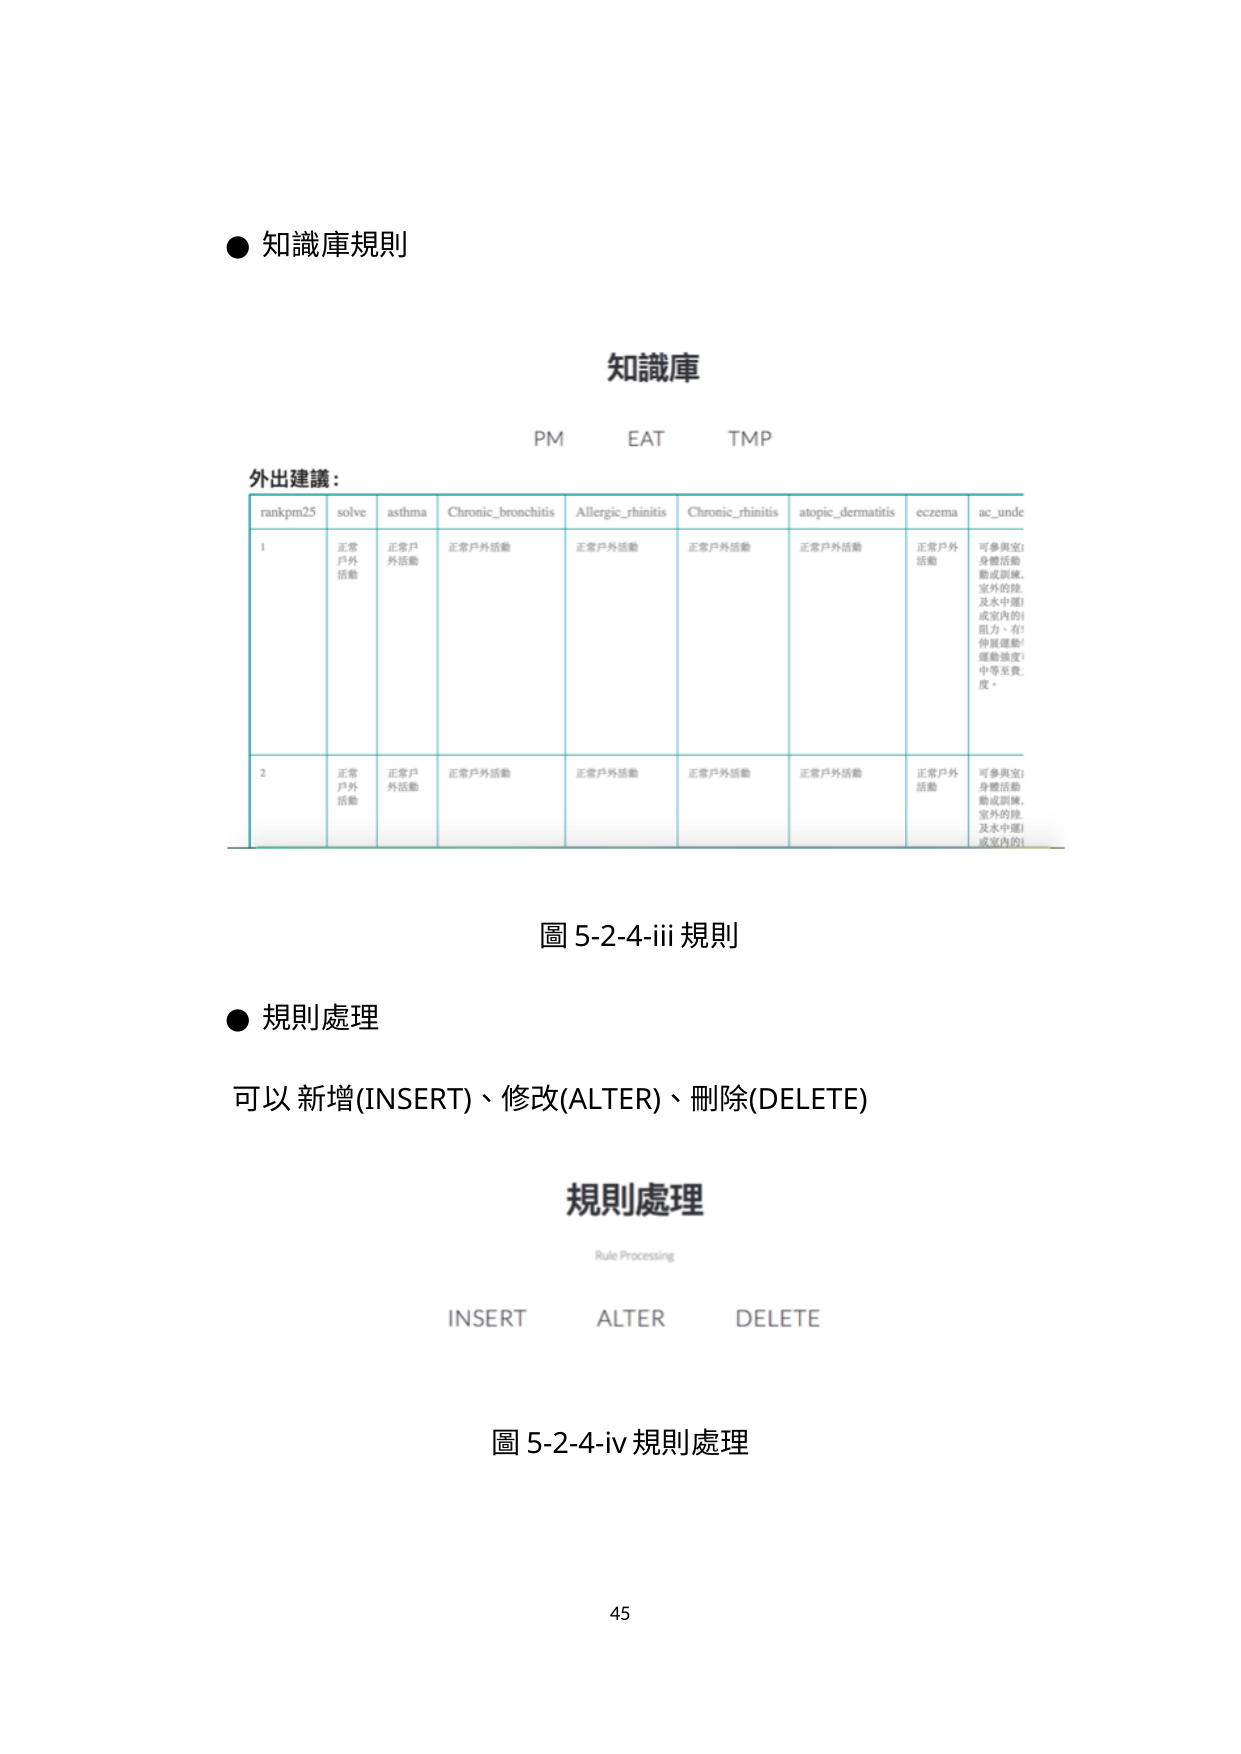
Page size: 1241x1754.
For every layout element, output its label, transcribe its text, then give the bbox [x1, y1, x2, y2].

text 圖5-2-4-iii規則 [225, 897, 1053, 972]
list 知識庫規則 [225, 205, 1053, 280]
picture [187, 1155, 1053, 1389]
list 規則處理 [225, 978, 1053, 1053]
picture [225, 347, 1091, 875]
text 圖5-2-4-iv規則處理 [187, 1403, 1053, 1478]
text 可以 新增(INSERT)、修改(ALTER)、刪除(DELETE) [225, 1059, 1053, 1134]
